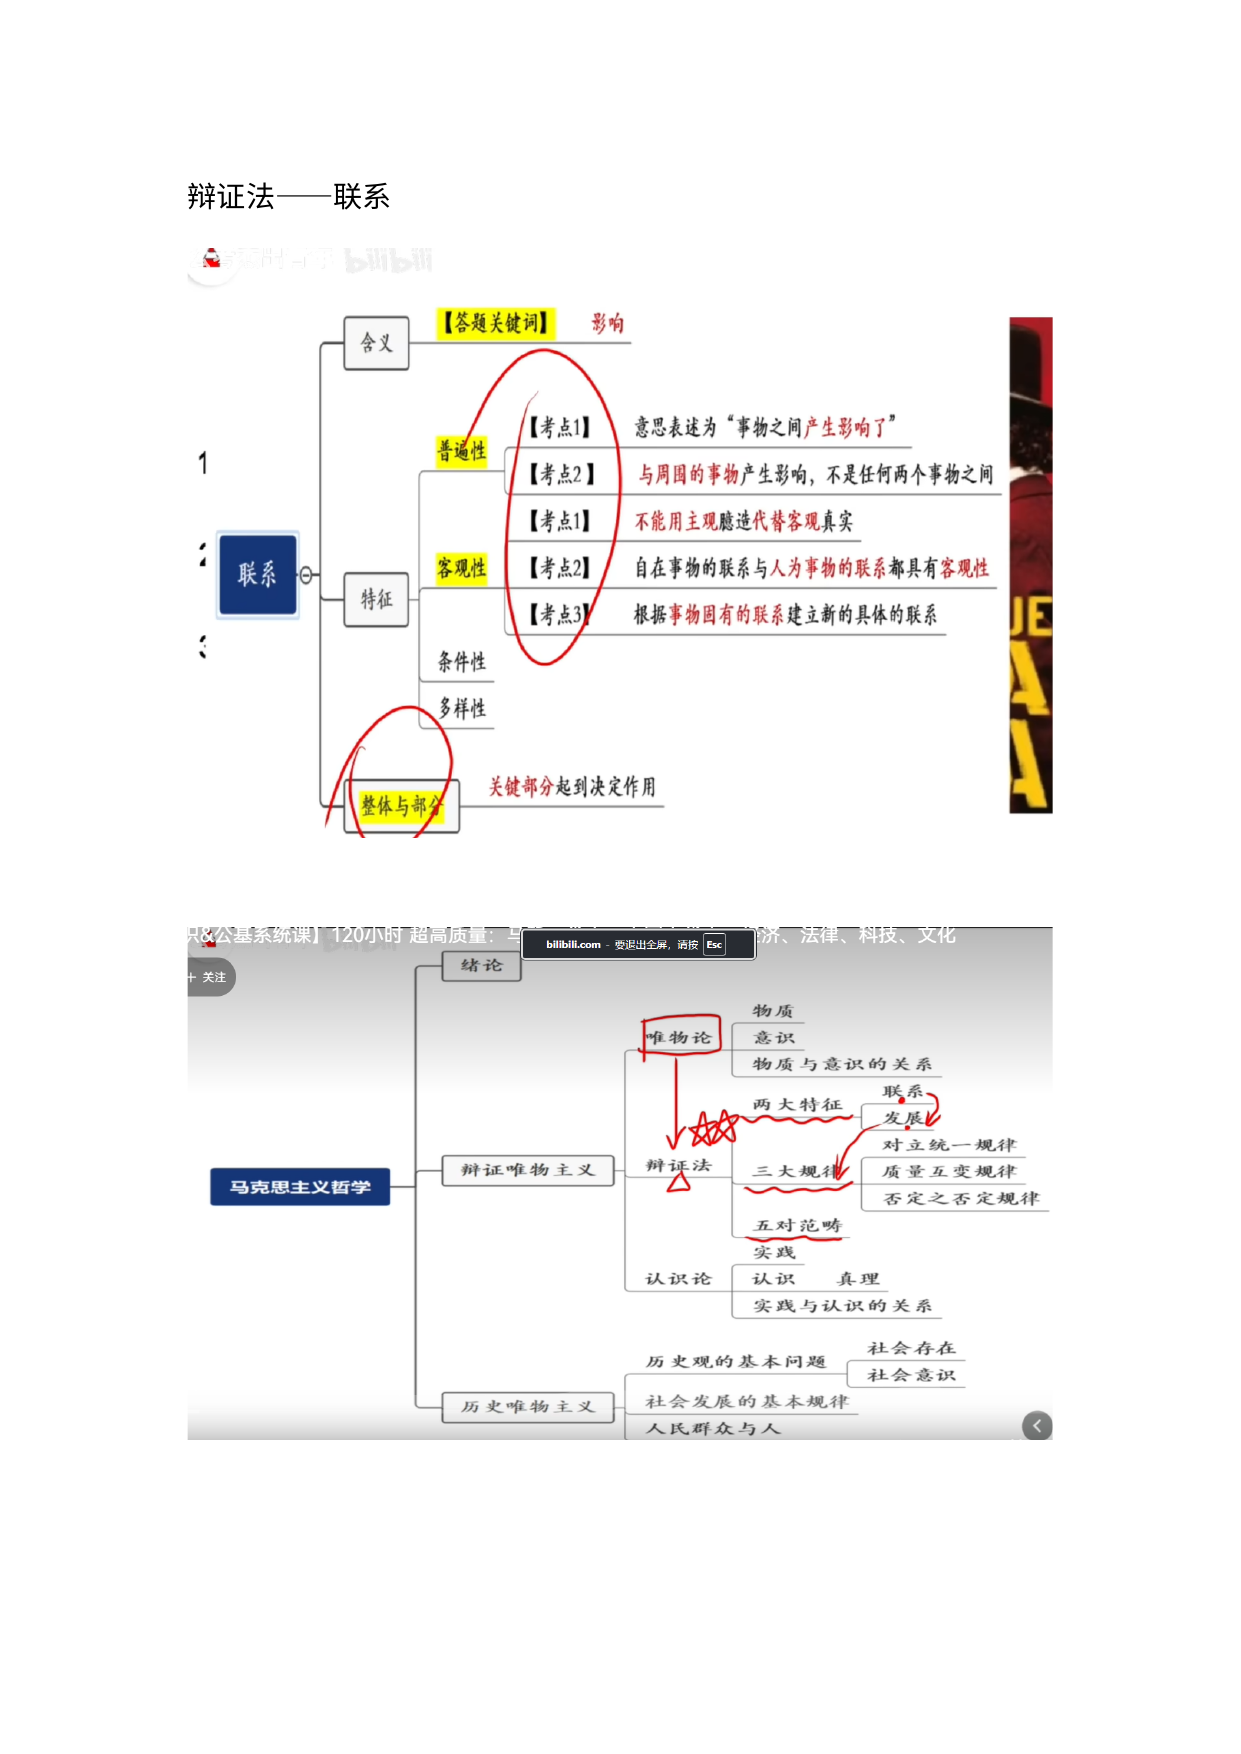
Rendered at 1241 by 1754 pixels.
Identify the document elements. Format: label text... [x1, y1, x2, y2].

picture [187, 248, 1053, 838]
picture [187, 927, 1053, 1440]
subtitle 辩证法——联系 [187, 162, 1053, 227]
